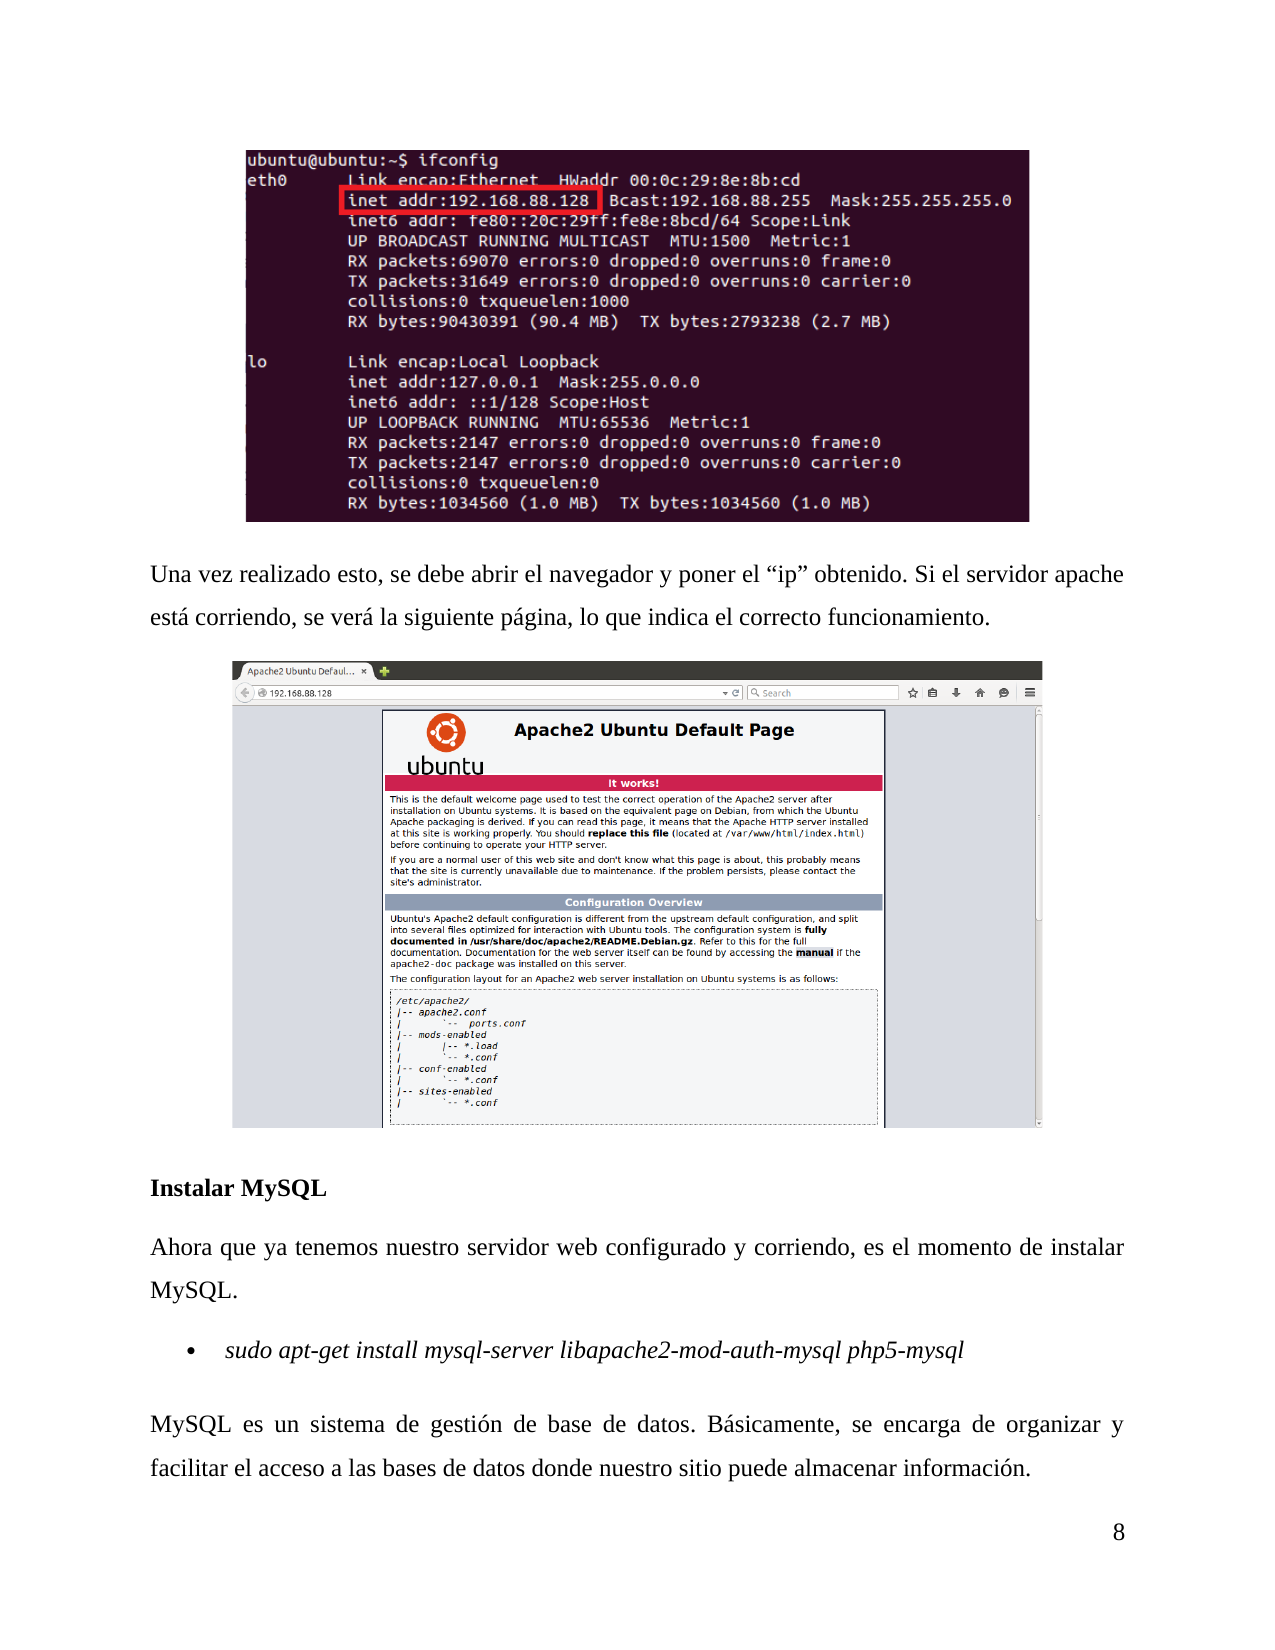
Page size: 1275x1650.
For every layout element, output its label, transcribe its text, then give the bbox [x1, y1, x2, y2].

list sudo apt-get install mysql-server libapache2-mod-auth-mysql php5-mysql [187, 1335, 1125, 1364]
picture [232, 661, 1043, 1128]
text MySQL es un sistema de gestión de base de datos. Básicamente, se encarga de organizar y facilitar el acceso a las bases de datos donde nuestro sitio puede almacenar información. [150, 1409, 1125, 1481]
subtitle Instalar MySQL [150, 1173, 1125, 1201]
picture [245, 150, 1030, 522]
text Ahora que ya tenemos nuestro servidor web configurado y corriendo, es el momento de instalar MySQL. [150, 1232, 1125, 1304]
text Una vez realizado esto, se debe abrir el navegador y poner el “ip” obtenido. Si el servidor apache está corriendo, se verá la siguiente página, lo que indica el correcto funcionamiento. [150, 559, 1125, 631]
